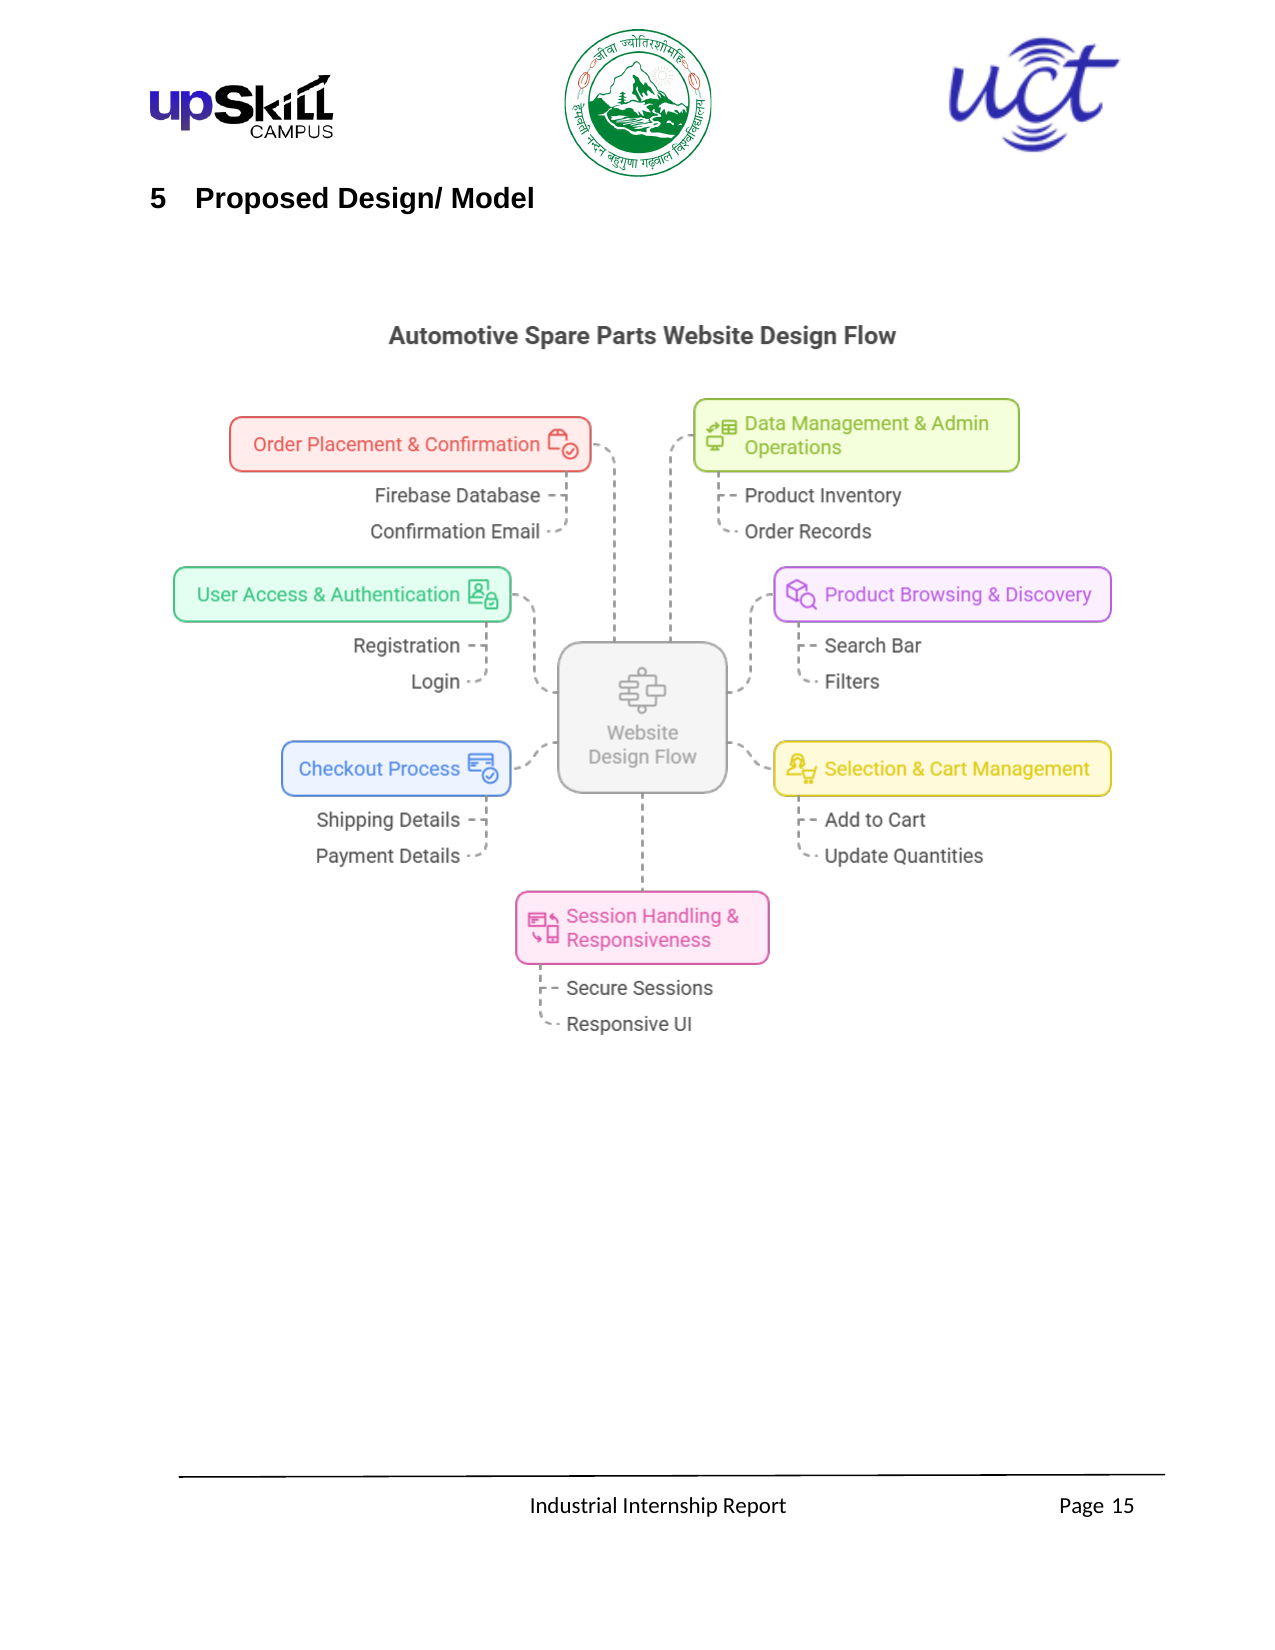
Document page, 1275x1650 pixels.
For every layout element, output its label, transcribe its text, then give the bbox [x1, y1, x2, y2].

picture [118, 62, 365, 142]
subtitle Proposed Design/ Model [150, 181, 1134, 215]
picture [564, 29, 712, 177]
picture [150, 267, 1135, 1084]
picture [946, 28, 1125, 154]
